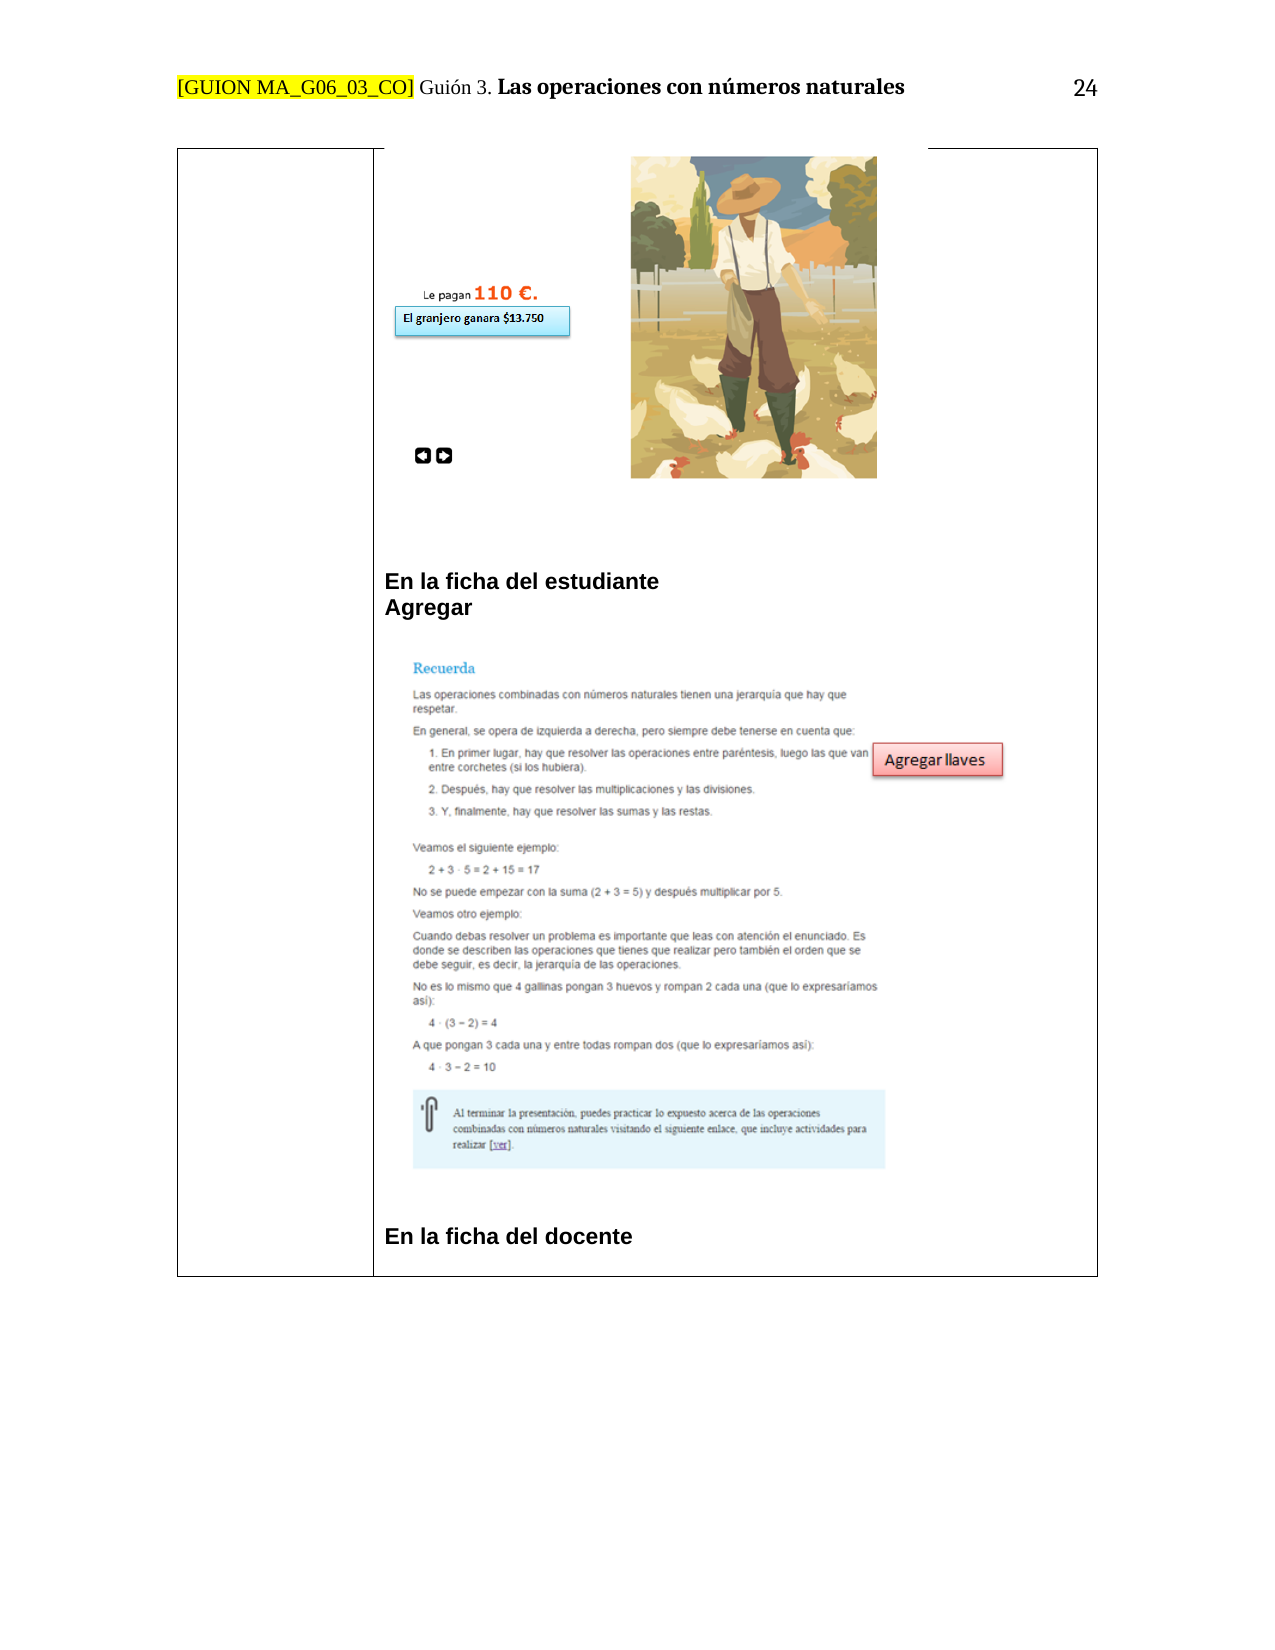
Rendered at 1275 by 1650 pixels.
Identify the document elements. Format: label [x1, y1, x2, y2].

picture [384, 647, 1022, 1171]
table_cell [178, 149, 373, 1276]
table_cell [374, 149, 1097, 1276]
picture [384, 148, 929, 489]
